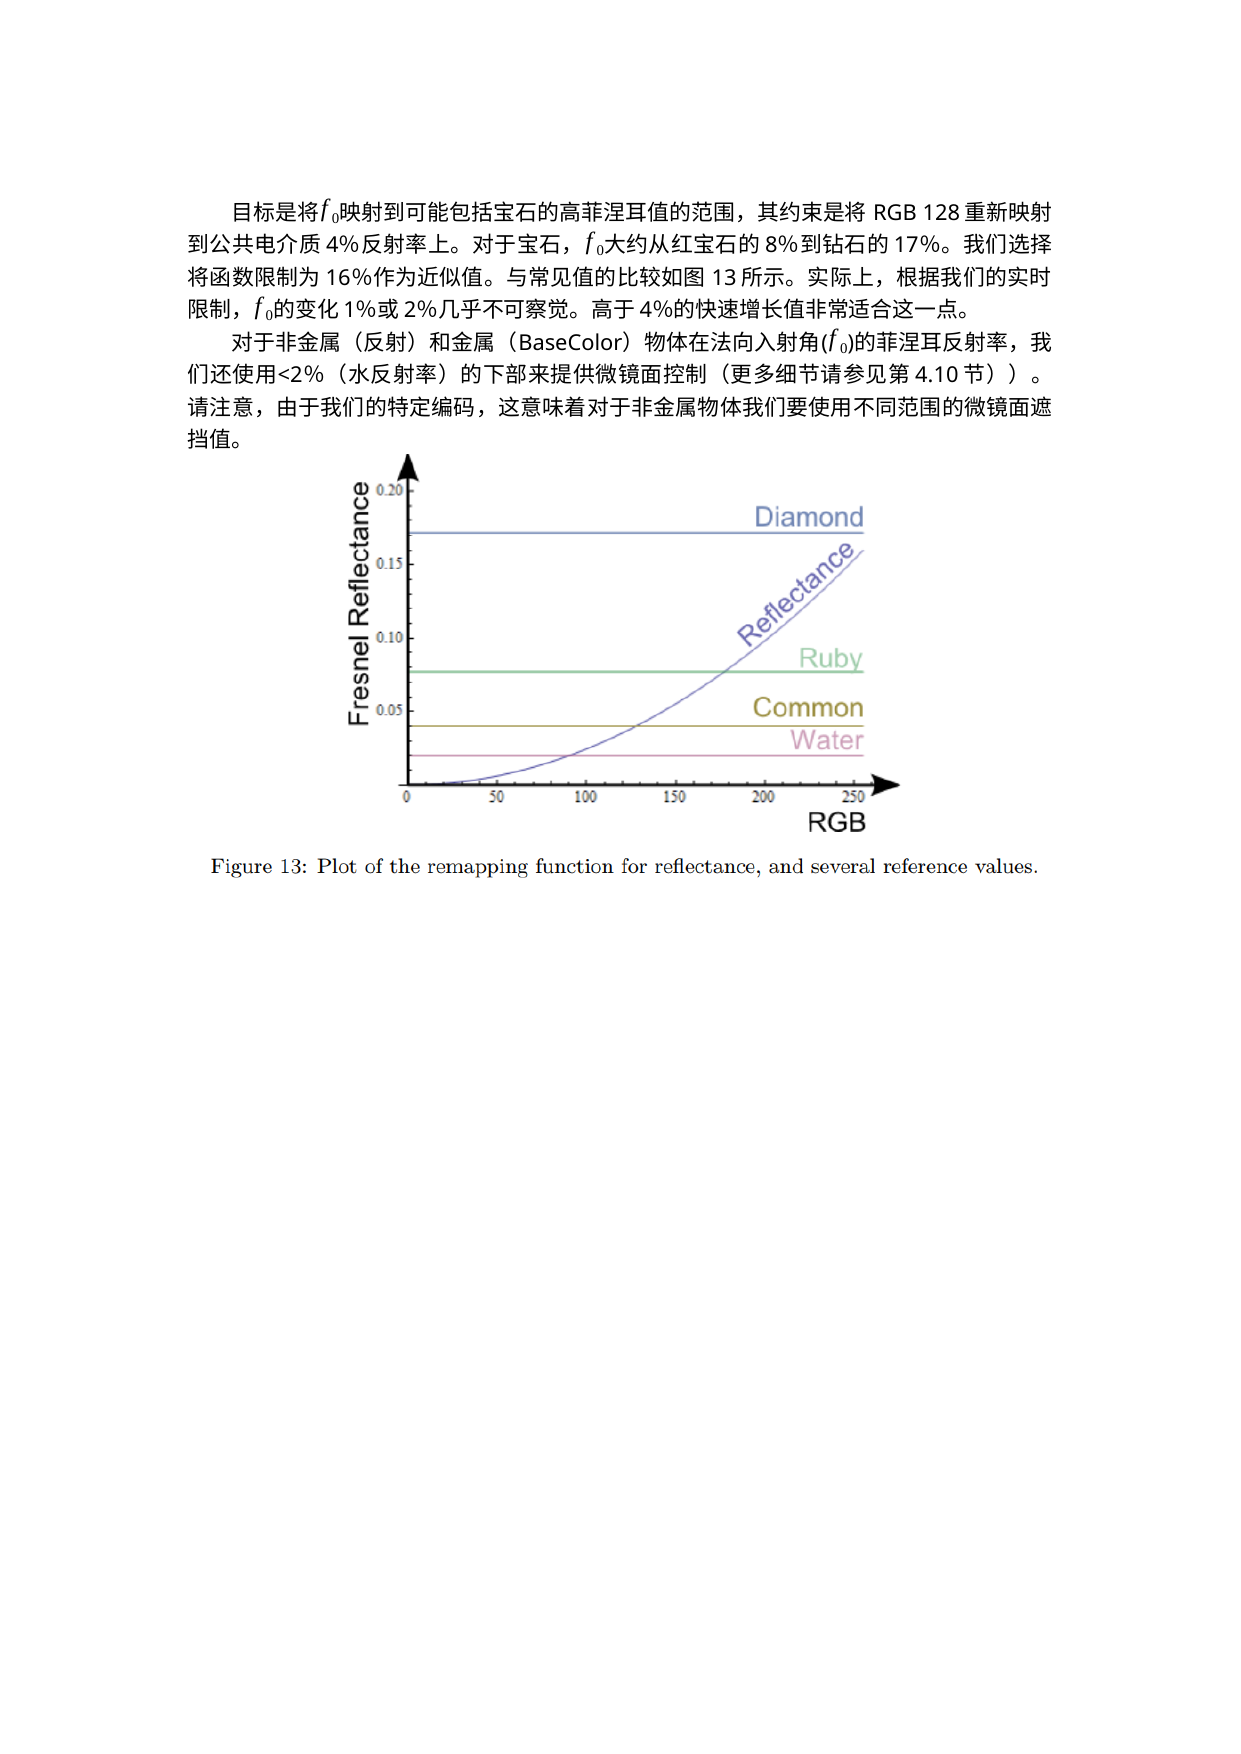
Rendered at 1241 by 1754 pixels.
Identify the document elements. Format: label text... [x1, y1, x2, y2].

text 对于非金属（反射）和金属（BaseColor）物体在法向入射角()的菲涅耳反射率，我们还使用<2％（水反射率）的下部来提供微镜面控制（更多细节请参见第4.10节））。 请注意，由于我们的特定编码，这意味着对于非金属物体我们要使用不同范围的微镜面遮挡值。 [187, 324, 1053, 454]
picture [187, 454, 1053, 886]
text 目标是将映射到可能包括宝石的高菲涅耳值的范围，其约束是将RGB 128重新映射到公共电介质4％反射率上。对于宝石，大约从红宝石的8％到钻石的17％。我们选择将函数限制为16％作为近似值。与常见值的比较如图13所示。实际上，根据我们的实时限制，的变化1％或2％几乎不可察觉。高于4％的快速增长值非常适合这一点。 [187, 194, 1053, 324]
